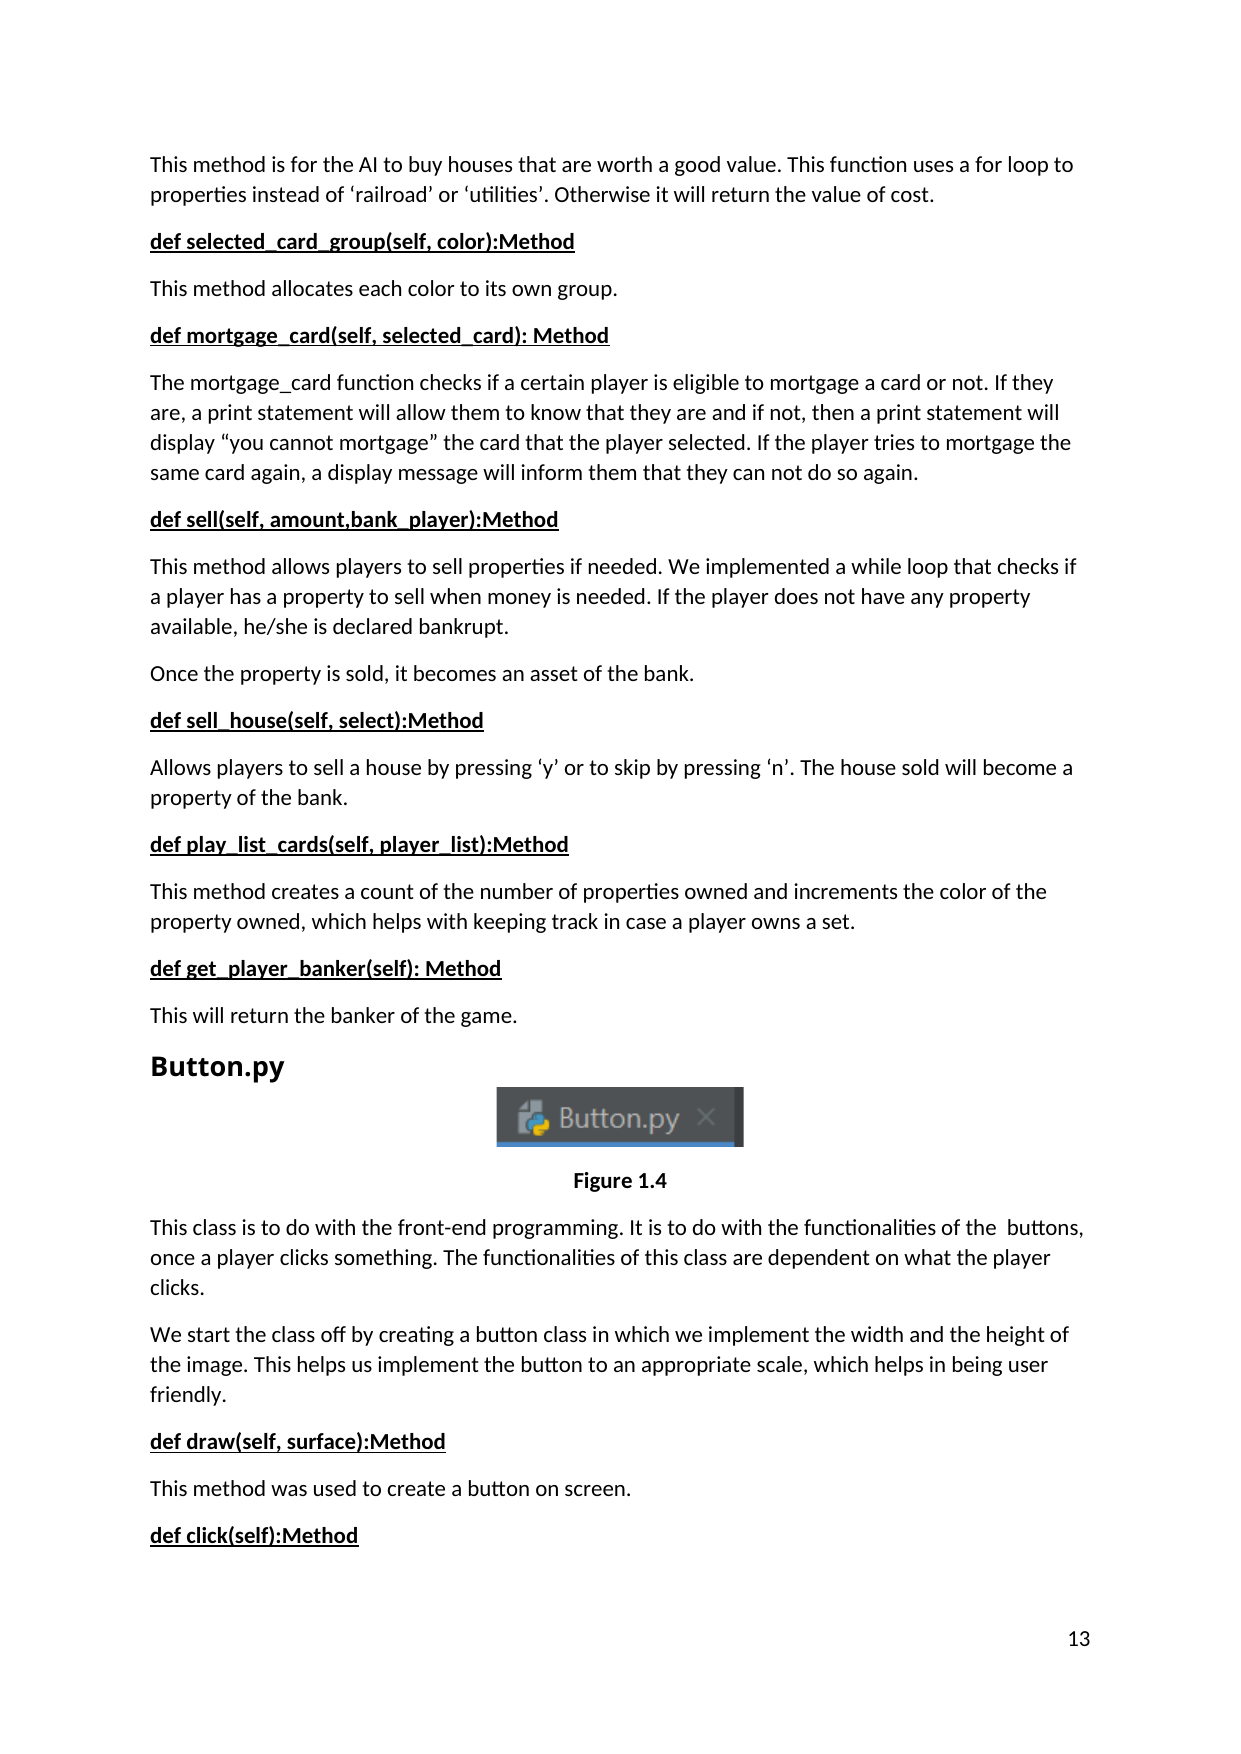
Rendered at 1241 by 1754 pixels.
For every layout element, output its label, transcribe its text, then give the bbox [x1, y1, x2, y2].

text def sell(self, amount,bank_player):Method [150, 505, 1090, 533]
text Figure 1.4 [150, 1166, 1090, 1194]
text def sell_house(self, select):Method [150, 706, 1090, 734]
text This method allows players to sell properties if needed. We implemented a while loop that checks if a player has a property to sell when money is needed. If the player does not have any property available, he/she is declared bankrupt. [150, 552, 1090, 641]
text This method was used to create a button on screen. [150, 1474, 1090, 1502]
text The mortgage_card function checks if a certain player is eligible to mortgage a card or not. If they are, a print statement will allow them to know that they are and if not, then a print statement will display “you cannot mortgage” the card that the player selected. If the player tries to mortgage the same card again, a display message will inform them that they can not do so again. [150, 368, 1090, 486]
text def click(self):Method [150, 1521, 1090, 1549]
picture [496, 1087, 744, 1147]
text This method creates a count of the number of properties owned and increments the color of the property owned, which helps with keeping track in case a player owns a set. [150, 877, 1090, 935]
text def get_player_banker(self): Method [150, 954, 1090, 982]
text This will return the banker of the game. [150, 1001, 1090, 1029]
text This method allocates each color to its own group. [150, 274, 1090, 302]
text This class is to do with the front-end programming. It is to do with the functionalities of the buttons, once a player clicks something. The functionalities of this class are dependent on what the player clicks. [150, 1213, 1090, 1301]
text Once the property is sold, it becomes an asset of the bank. [150, 659, 1090, 687]
text def mortgage_card(self, selected_card): Method [150, 321, 1090, 349]
text Allows players to sell a house by pressing ‘y’ or to skip by pressing ‘n’. The house sold will become a property of the bank. [150, 753, 1090, 811]
text def selected_card_group(self, color):Method [150, 227, 1090, 255]
subtitle Button.py [150, 1048, 1090, 1085]
text def draw(self, surface):Method [150, 1427, 1090, 1455]
text This method is for the AI to buy houses that are worth a good value. This function uses a for loop to properties instead of ‘railroad’ or ‘utilities’. Otherwise it will return the value of cost. [150, 150, 1090, 208]
text def play_list_cards(self, player_list):Method [150, 830, 1090, 858]
text We start the class off by creating a button class in which we implement the width and the height of the image. This helps us implement the button to an appropriate scale, which helps in being user friendly. [150, 1320, 1090, 1408]
